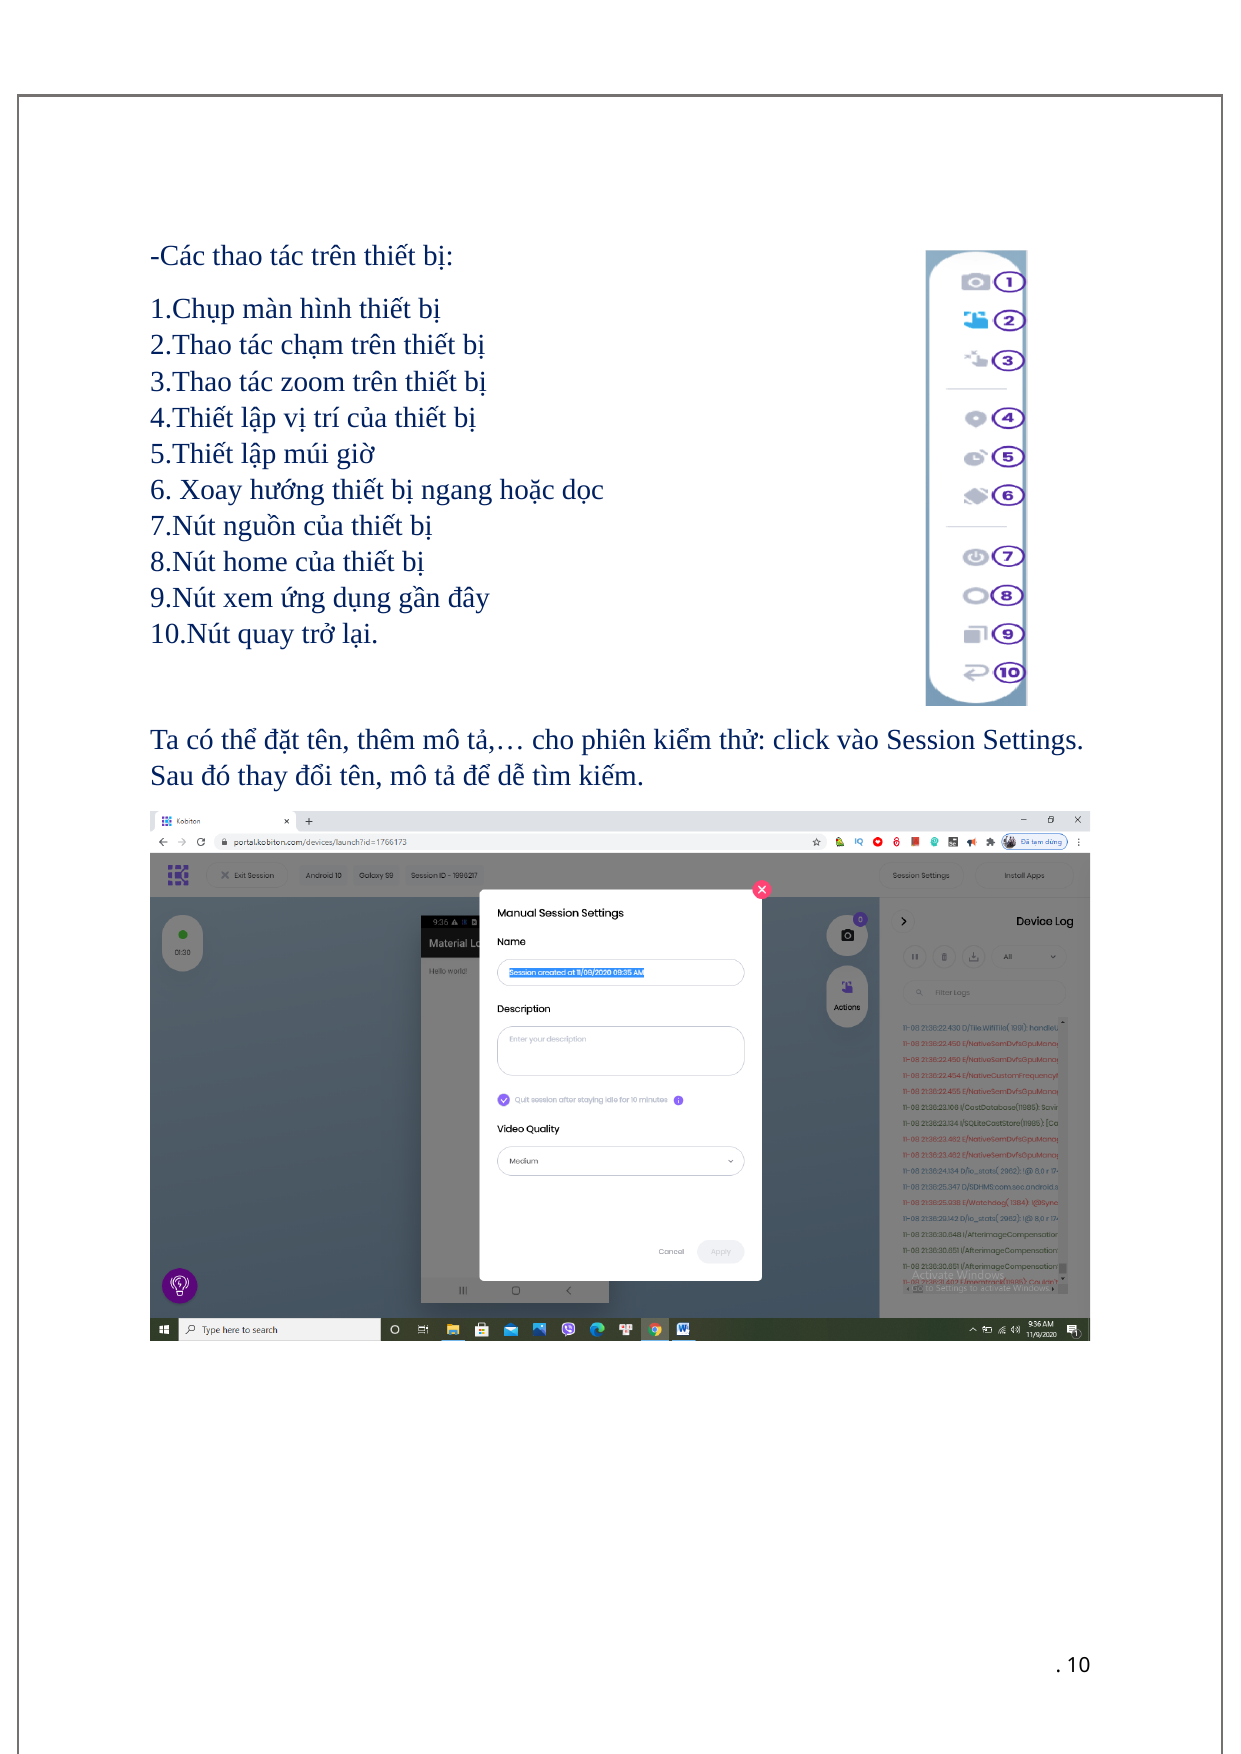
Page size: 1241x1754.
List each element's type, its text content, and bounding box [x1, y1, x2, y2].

picture [150, 811, 1091, 1341]
picture [925, 272, 1028, 291]
picture [925, 650, 1028, 706]
text 1.Chụp màn hình thiết bị 2.Thao tác chạm trên thiết bị 3.Thao tác zoom trên thiết bị 4.Thiết lập vị trí của thiết bị 5.Thiết lập múi giờ 6. Xoay hướng thiết bị ngang hoặc dọc 7.Nút nguồn của thiết bị 8.Nút home của thiết bị 9.Nút xem ứng dụng gần đây 10.Nút quay trở lại. [150, 291, 1090, 650]
text Ta có thể đặt tên, thêm mô tả,… cho phiên kiểm thử: click vào Session Settings. Sau đó thay đổi tên, mô tả để dễ tìm kiếm. [150, 722, 1090, 792]
text -Các thao tác trên thiết bị: [150, 238, 1090, 272]
